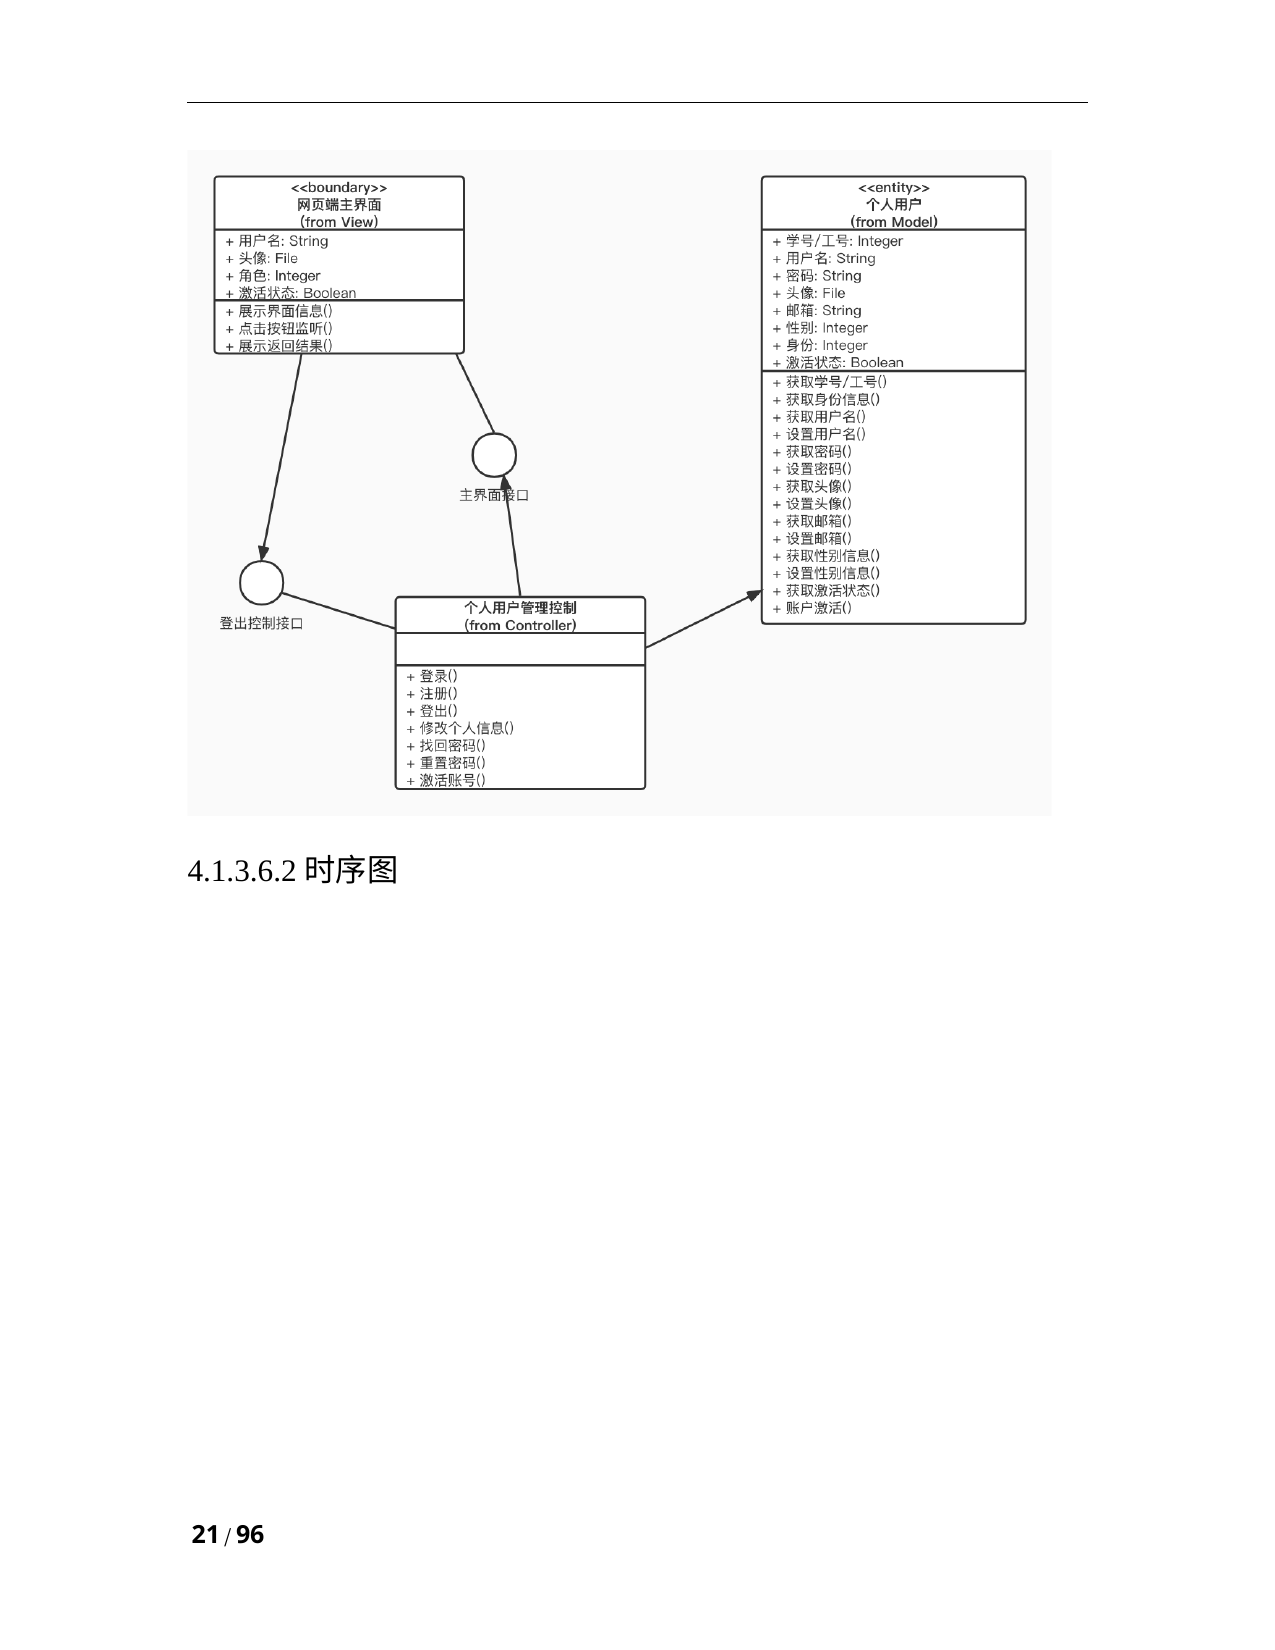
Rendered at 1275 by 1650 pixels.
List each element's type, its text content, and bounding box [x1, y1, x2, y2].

picture [187, 150, 1052, 816]
text 4.1.3.6.2 时序图 [187, 846, 1088, 891]
